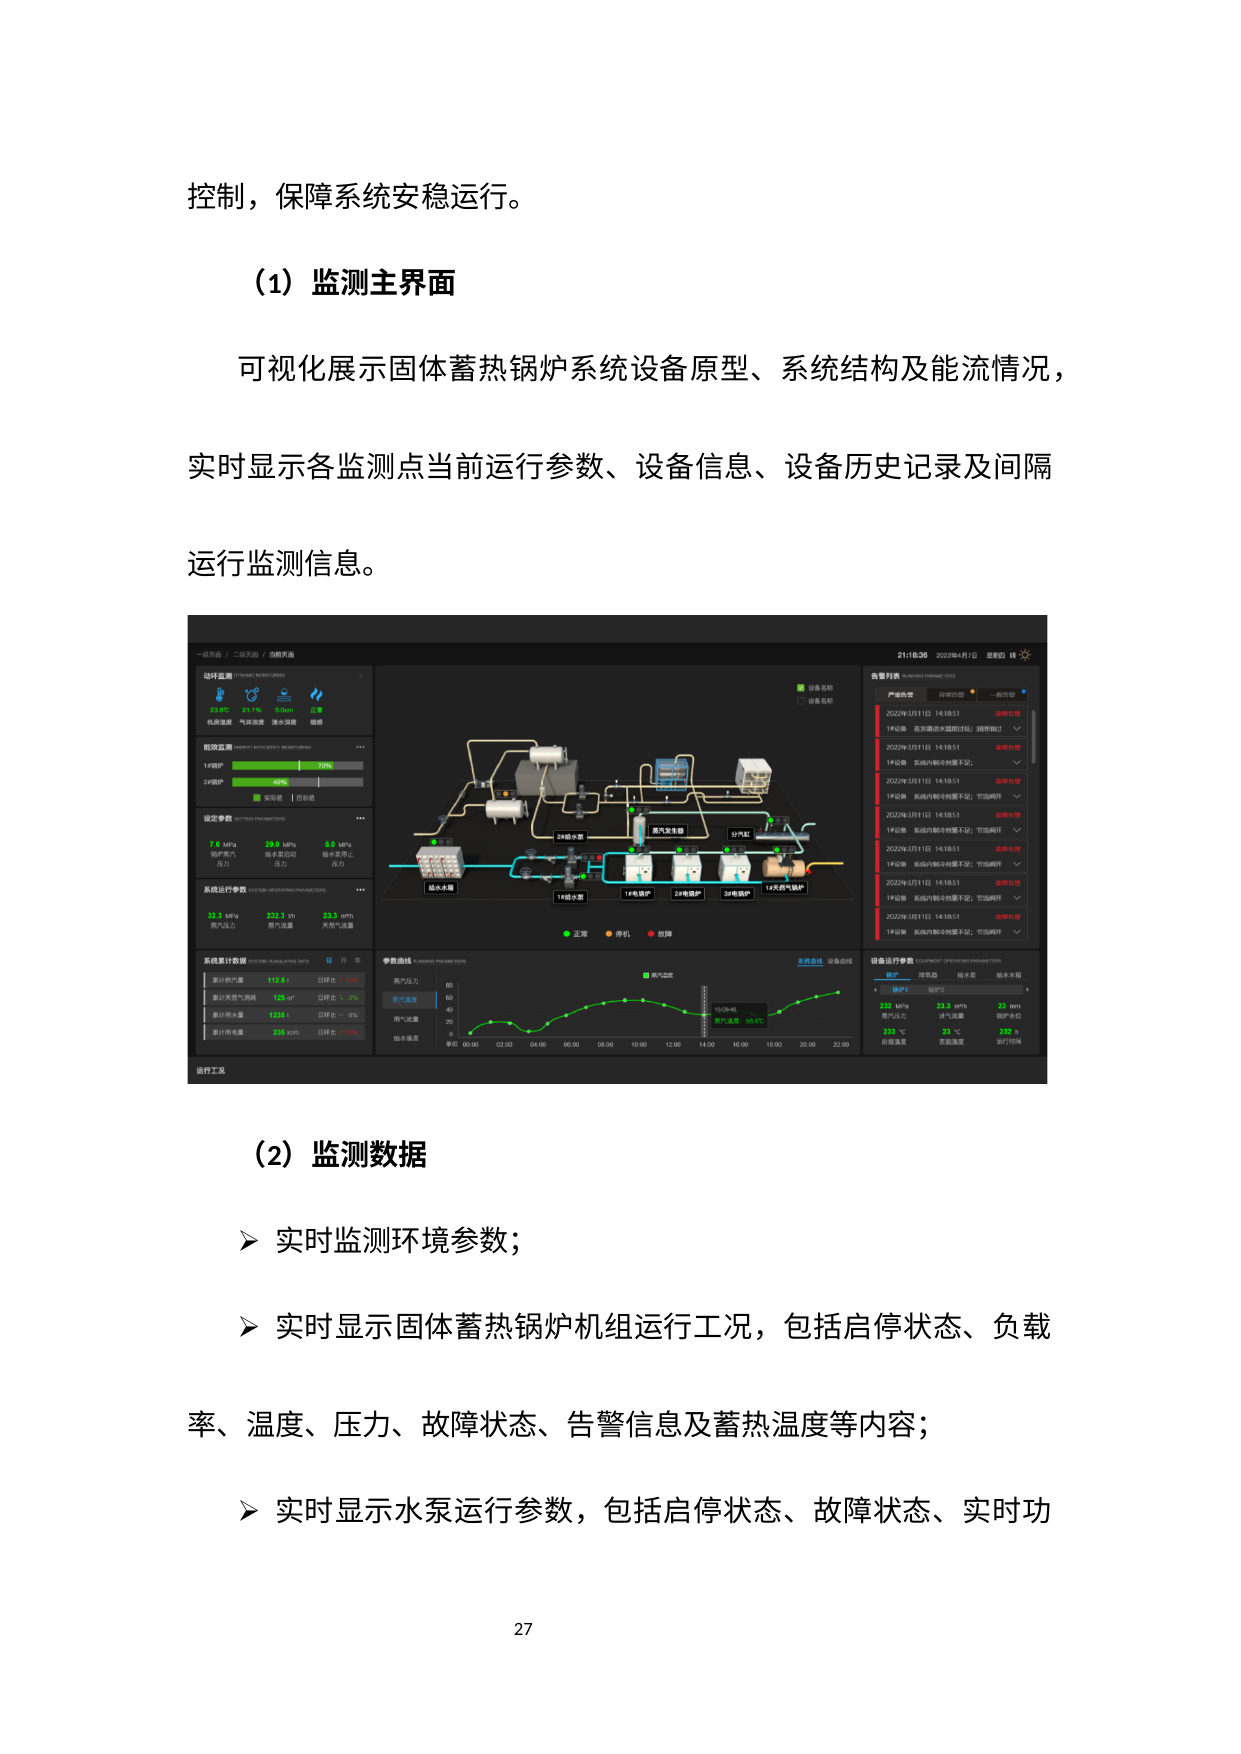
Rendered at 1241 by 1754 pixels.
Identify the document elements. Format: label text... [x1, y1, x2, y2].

list 实时监测环境参数； [187, 1206, 1053, 1271]
picture [187, 615, 1048, 1084]
list 实时显示固体蓄热锅炉机组运行工况，包括启停状态、负载率、温度、压力、故障状态、告警信息及蓄热温度等内容； [187, 1292, 1053, 1455]
list 监测主界面 [187, 248, 1053, 313]
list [187, 1476, 1053, 1541]
text （2）监测数据 [187, 1120, 1053, 1185]
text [187, 162, 1053, 227]
text 可视化展示固体蓄热锅炉系统设备原型、系统结构及能流情况，实时显示各监测点当前运行参数、设备信息、设备历史记录及间隔运行监测信息。 [187, 334, 1053, 594]
